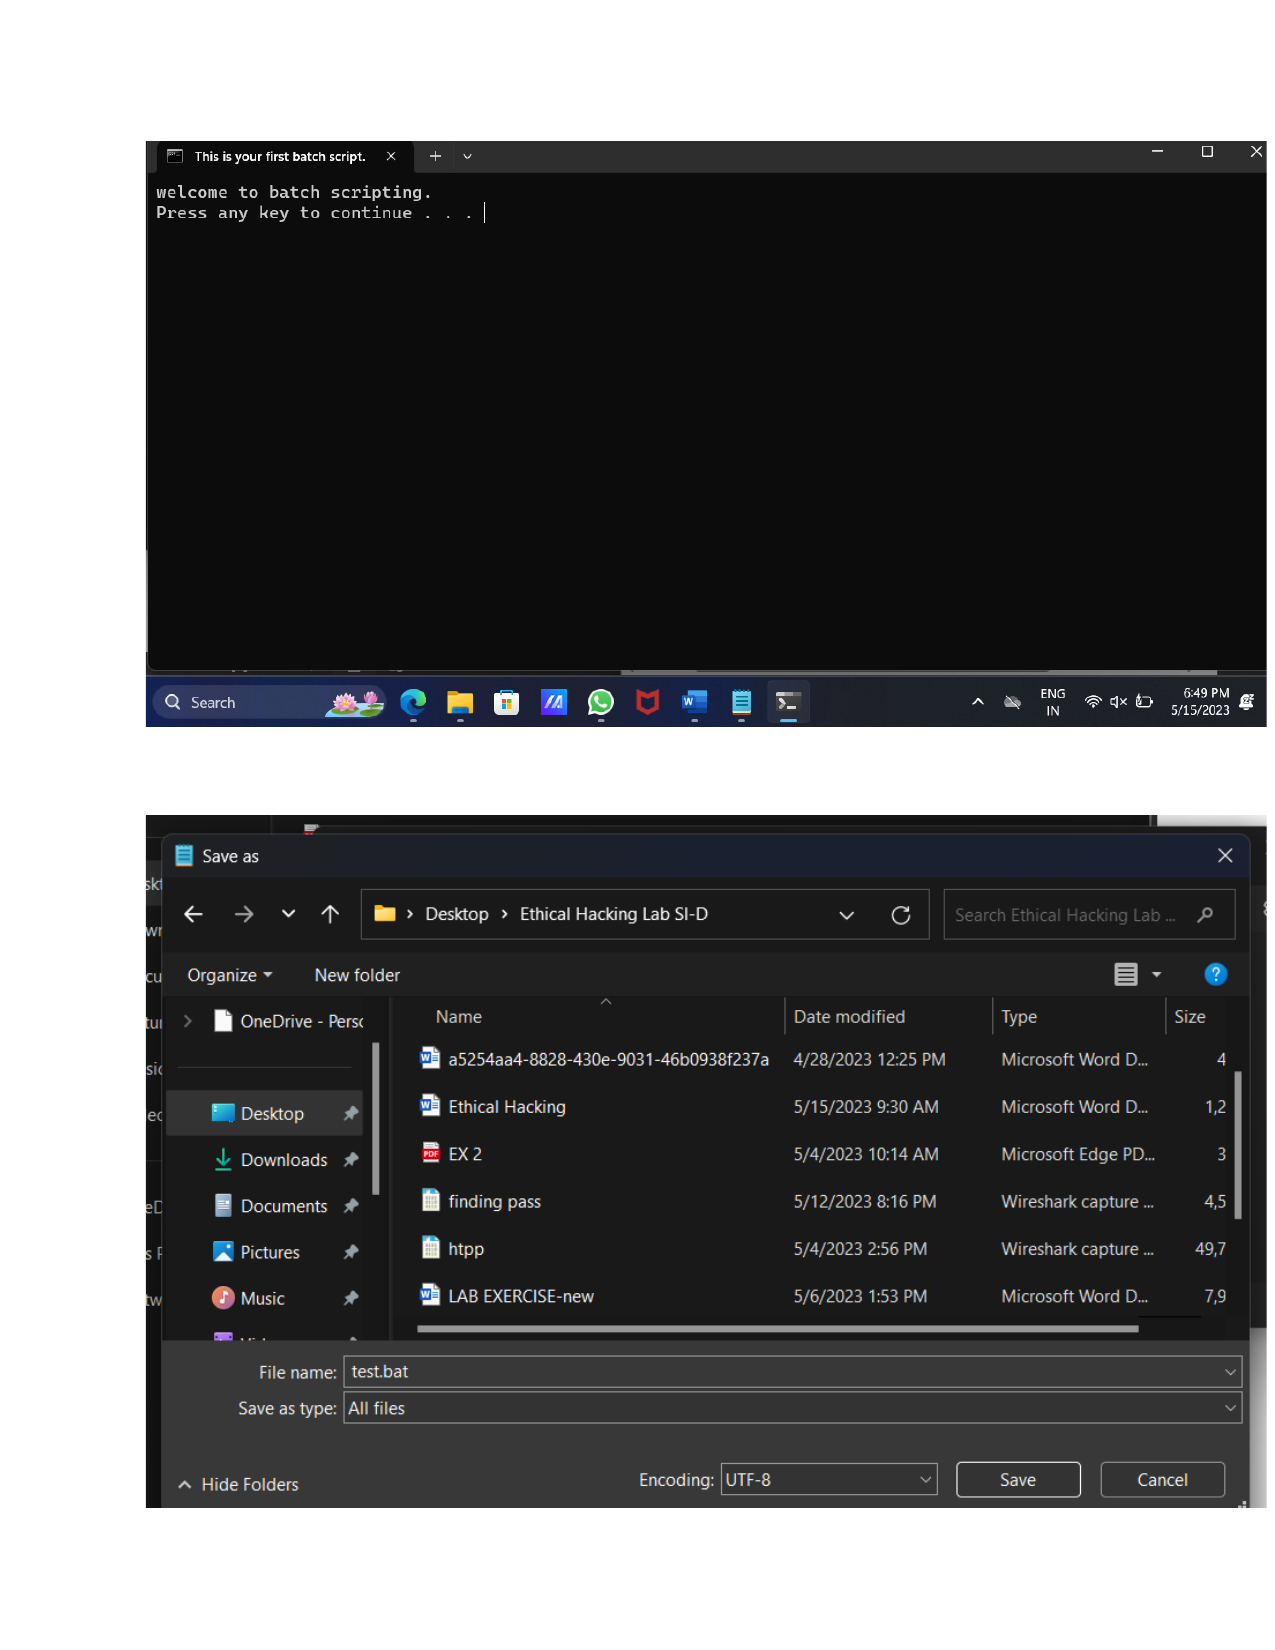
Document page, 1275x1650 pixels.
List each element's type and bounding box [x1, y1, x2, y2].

picture [145, 141, 1267, 727]
picture [145, 815, 1267, 1508]
